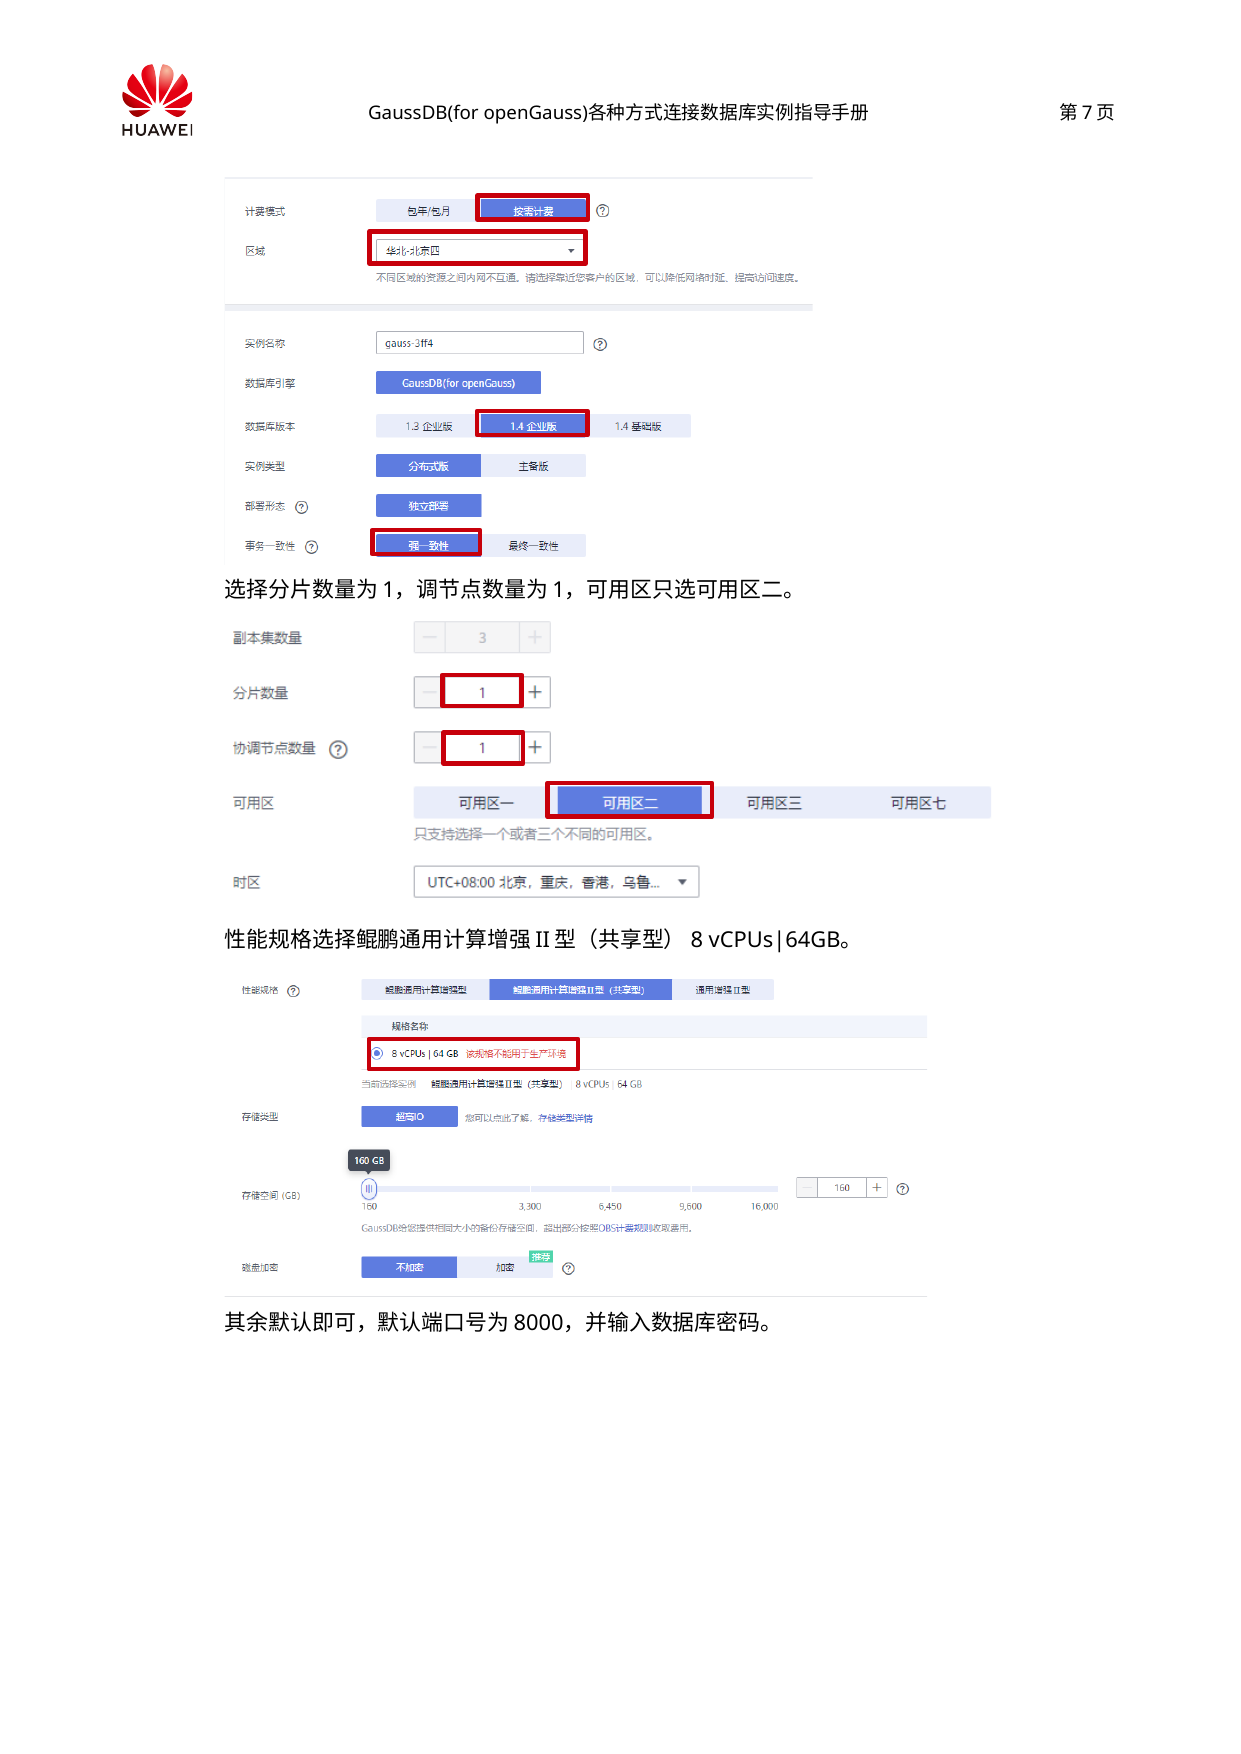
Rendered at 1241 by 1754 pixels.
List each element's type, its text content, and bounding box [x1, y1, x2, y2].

text 选择分片数量为1，调节点数量为1，可用区只选可用区二。 [224, 572, 1122, 604]
text 性能规格选择鲲鹏通用计算增强II型（共享型） 8 vCPUs|64GB。 [224, 922, 1122, 954]
picture [224, 177, 813, 565]
picture [224, 612, 998, 915]
picture [224, 962, 928, 1297]
picture [122, 64, 193, 136]
text 其余默认即可，默认端口号为8000，并输入数据库密码。 [224, 1305, 1122, 1337]
